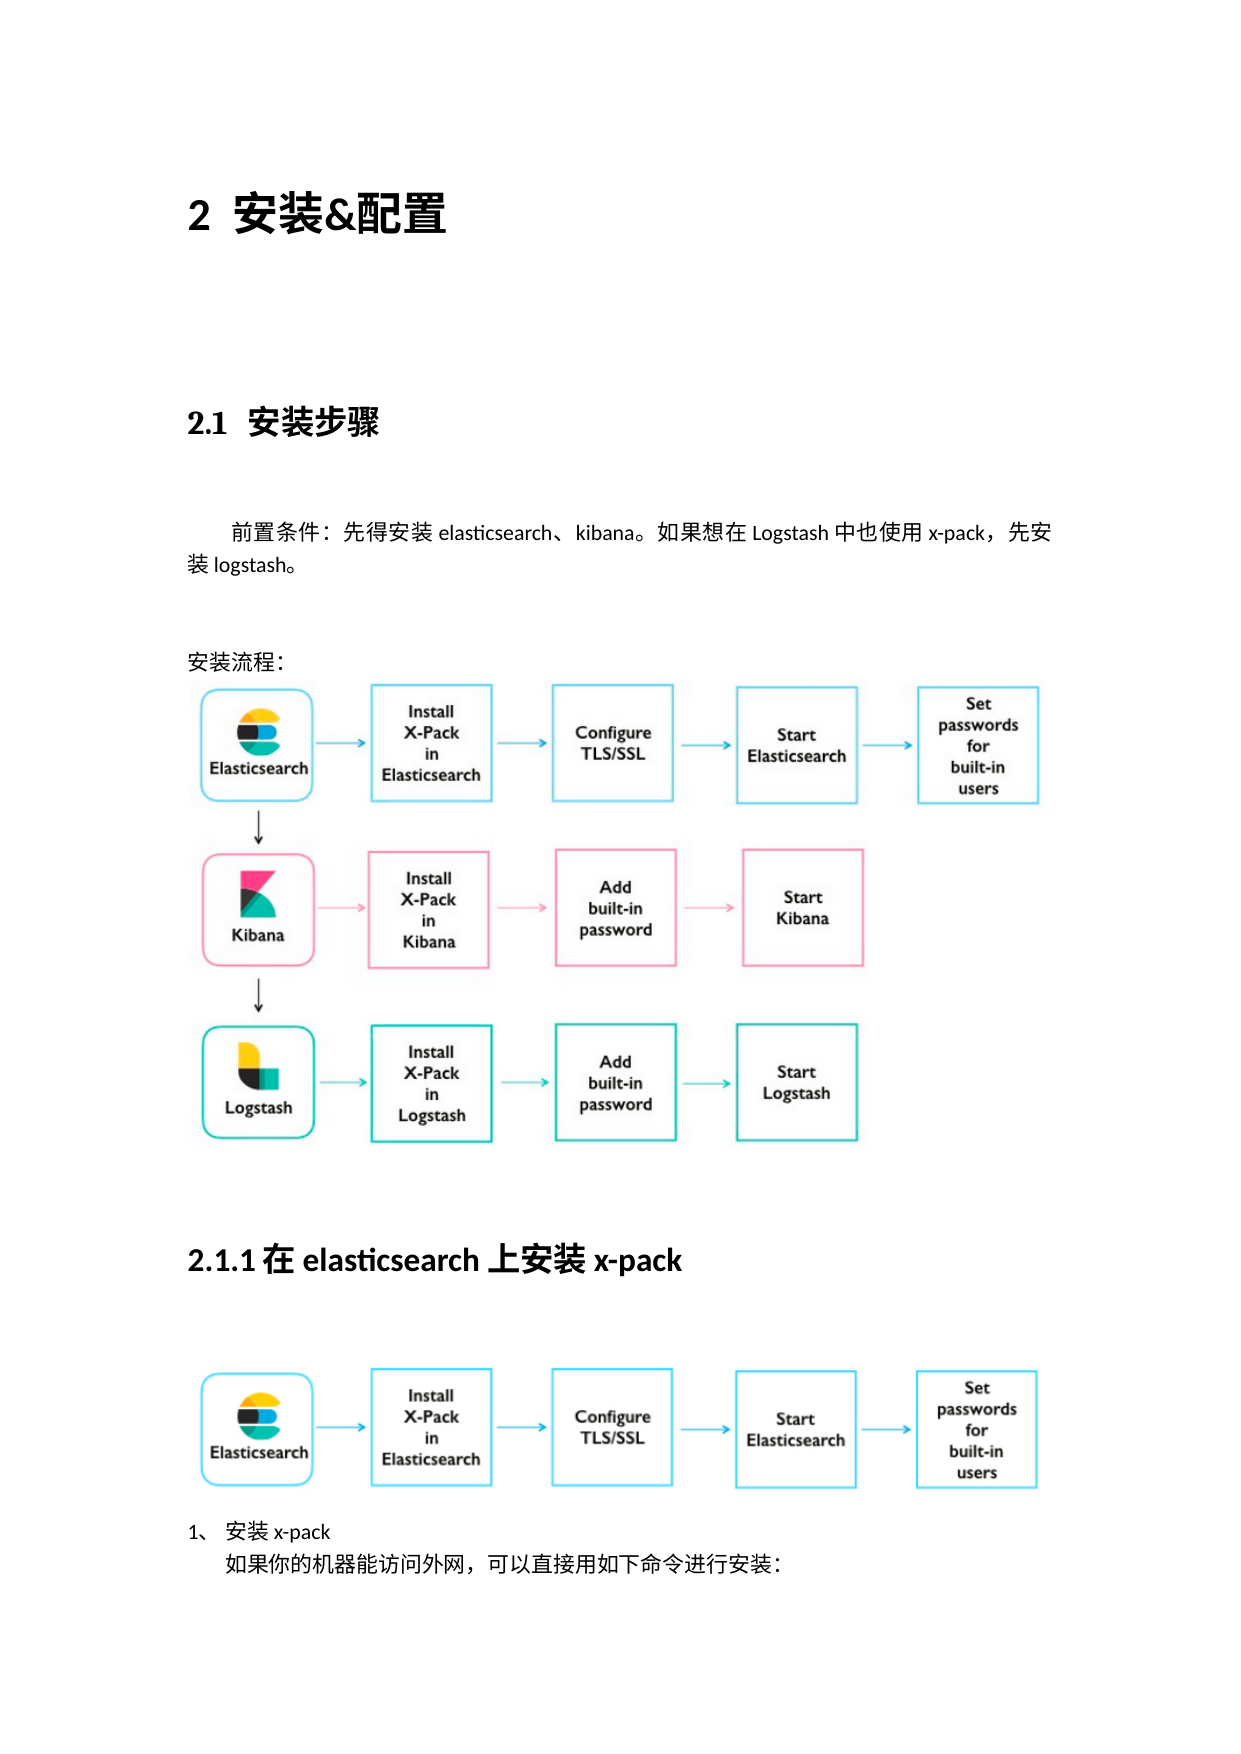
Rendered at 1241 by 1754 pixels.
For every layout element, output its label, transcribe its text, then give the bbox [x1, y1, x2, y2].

list 如果你的机器能访问外网，可以直接用如下命令进行安装： [225, 1546, 1053, 1579]
text 安装流程： [187, 644, 1053, 677]
subtitle 在elasticsearch上安装x-pack [187, 1224, 1053, 1289]
picture [187, 1351, 1053, 1494]
subtitle 安装&配置 [187, 162, 1053, 259]
subtitle 安装步骤 [187, 387, 1053, 452]
list 安装 x-pack [187, 1514, 1053, 1546]
text 前置条件：先得安装elasticsearch、kibana。如果想在Logstash中也使用x-pack，先安装logstash。 [187, 514, 1053, 579]
picture [187, 677, 1053, 1149]
